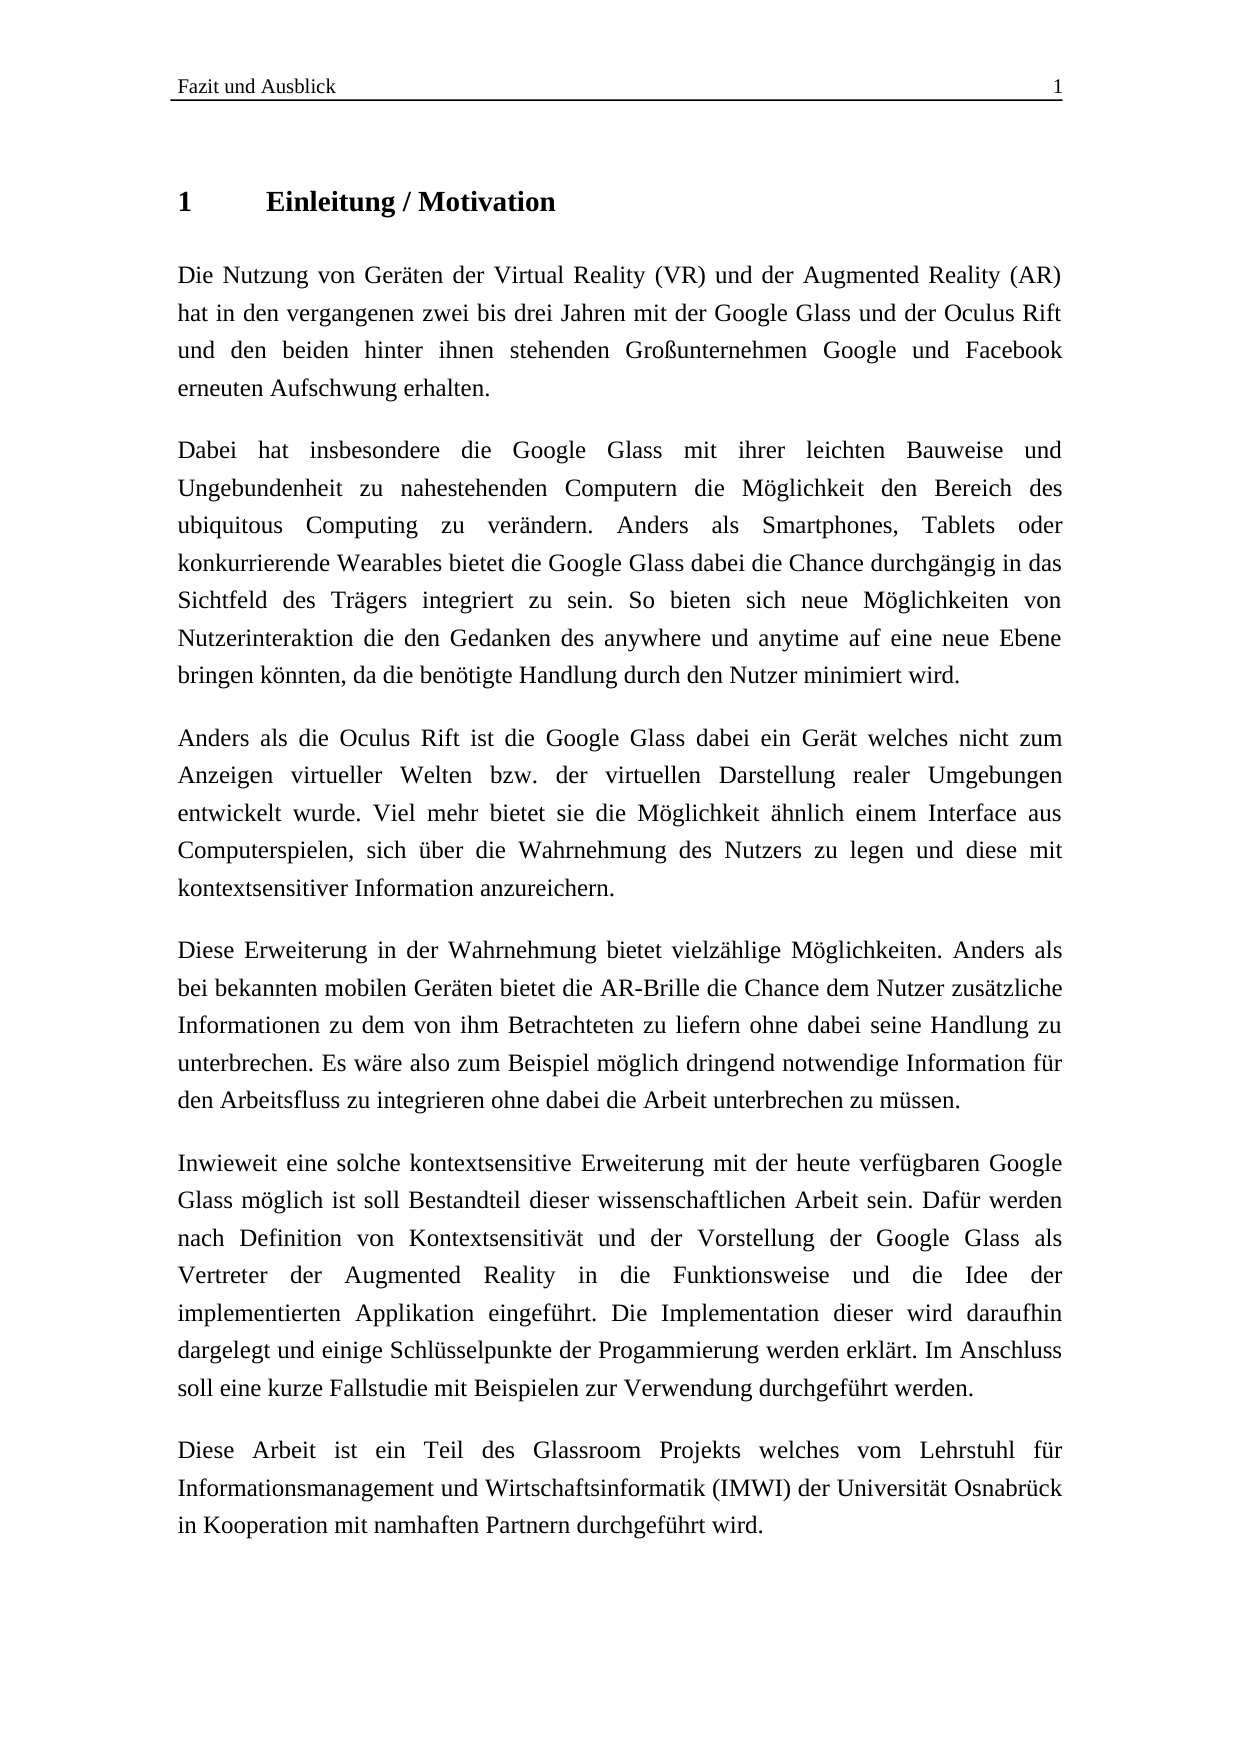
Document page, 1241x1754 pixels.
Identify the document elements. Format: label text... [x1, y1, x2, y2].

text Dabei hat insbesondere die Google Glass mit ihrer leichten Bauweise und Ungebundenheit zu nahestehenden Computern die Möglichkeit den Bereich des ubiquitous Computing zu verändern. Anders als Smartphones, Tablets oder konkurrierende Wearables bietet die Google Glass dabei die Chance durchgängig in das Sichtfeld des Trägers integriert zu sein. So bieten sich neue Möglichkeiten von Nutzerinteraktion die den Gedanken des anywhere und anytime auf eine neue Ebene bringen könnten, da die benötigte Handlung durch den Nutzer minimiert wird. [177, 426, 1063, 689]
subtitle Einleitung / Motivation [177, 184, 1063, 218]
text Diese Arbeit ist ein Teil des Glassroom Projekts welches vom Lehrstuhl für Informationsmanagement und Wirtschaftsinformatik (IMWI) der Universität Osnabrück in Kooperation mit namhaften Partnern durchgeführt wird. [177, 1426, 1063, 1539]
text Diese Erweiterung in der Wahrnehmung bietet vielzählige Möglichkeiten. Anders als bei bekannten mobilen Geräten bietet die AR-Brille die Chance dem Nutzer zusätzliche Informationen zu dem von ihm Betrachteten zu liefern ohne dabei seine Handlung zu unterbrechen. Es wäre also zum Beispiel möglich dringend notwendige Information für den Arbeitsfluss zu integrieren ohne dabei die Arbeit unterbrechen zu müssen. [177, 926, 1063, 1114]
text Inwieweit eine solche kontextsensitive Erweiterung mit der heute verfügbaren Google Glass möglich ist soll Bestandteil dieser wissenschaftlichen Arbeit sein. Dafür werden nach Definition von Kontextsensitivät und der Vorstellung der Google Glass als Vertreter der Augmented Reality in die Funktionsweise und die Idee der implementierten Applikation eingeführt. Die Implementation dieser wird daraufhin dargelegt und einige Schlüsselpunkte der Progammierung werden erklärt. Im Anschluss soll eine kurze Fallstudie mit Beispielen zur Verwendung durchgeführt werden. [177, 1139, 1063, 1401]
text Anders als die Oculus Rift ist die Google Glass dabei ein Gerät welches nicht zum Anzeigen virtueller Welten bzw. der virtuellen Darstellung realer Umgebungen entwickelt wurde. Viel mehr bietet sie die Möglichkeit ähnlich einem Interface aus Computerspielen, sich über die Wahrnehmung des Nutzers zu legen und diese mit kontextsensitiver Information anzureichern. [177, 714, 1063, 901]
text Die Nutzung von Geräten der Virtual Reality (VR) und der Augmented Reality (AR) hat in den vergangenen zwei bis drei Jahren mit der Google Glass und der Oculus Rift und den beiden hinter ihnen stehenden Großunternehmen Google und Facebook erneuten Aufschwung erhalten. [177, 251, 1063, 401]
